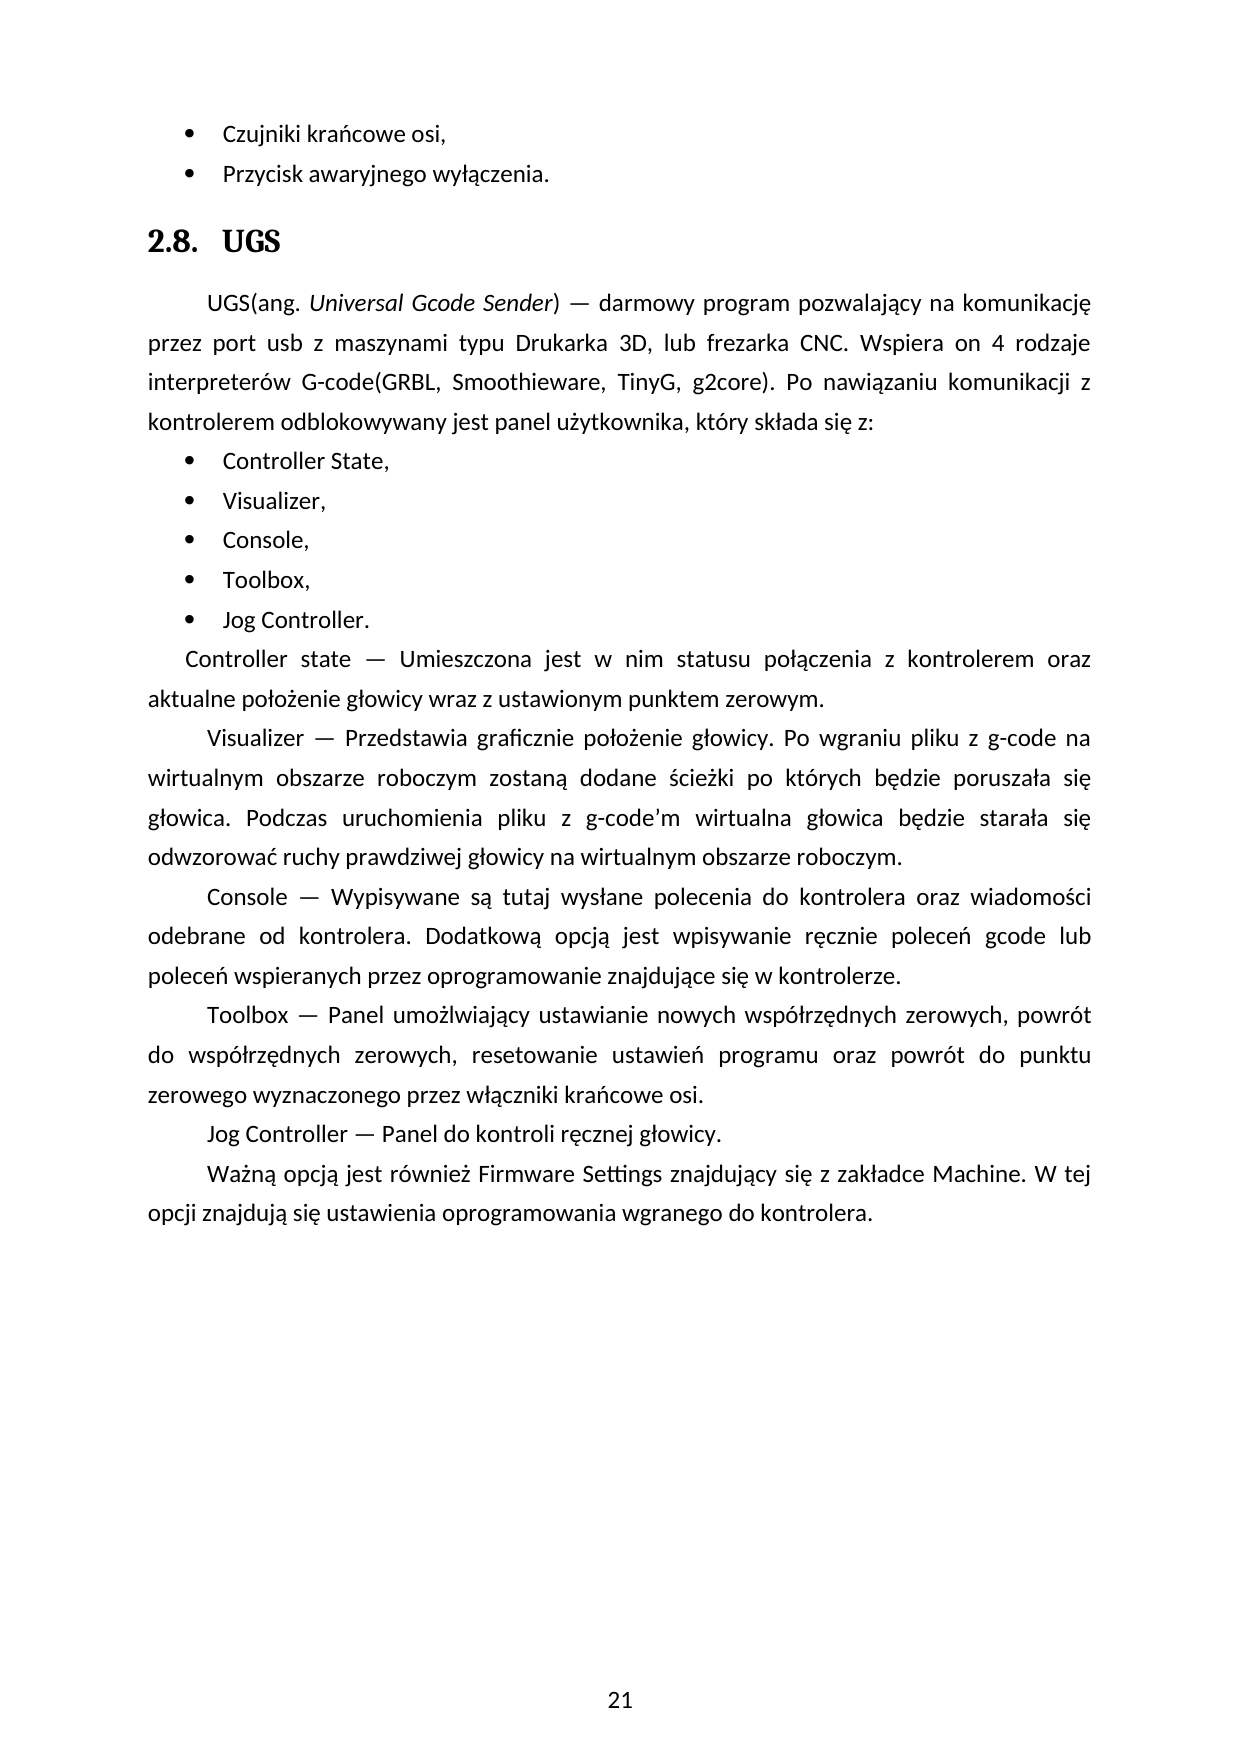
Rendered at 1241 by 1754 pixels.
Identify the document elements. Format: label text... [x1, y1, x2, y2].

text Visualizer — Przedstawia graficznie położenie głowicy. Po wgraniu pliku z g-code na wirtualnym obszarze roboczym zostaną dodane ścieżki po których będzie poruszała się głowica. Podczas uruchomienia pliku z g-code’m wirtualna głowica będzie starała się odwzorować ruchy prawdziwej głowicy na wirtualnym obszarze roboczym. [148, 723, 1092, 872]
subtitle UGS [148, 222, 1092, 261]
list Czujniki krańcowe osi, [185, 118, 1092, 149]
list Visualizer, [185, 485, 1092, 516]
list Controller State, [185, 446, 1092, 476]
list Toolbox, [185, 564, 1092, 595]
text Console — Wypisywane są tutaj wysłane polecenia do kontrolera oraz wiadomości odebrane od kontrolera. Dodatkową opcją jest wpisywanie ręcznie poleceń gcode lub poleceń wspieranych przez oprogramowanie znajdujące się w kontrolerze. [148, 881, 1092, 991]
text UGS(ang. Universal Gcode Sender) — darmowy program pozwalający na komunikację przez port usb z maszynami typu Drukarka 3D, lub frezarka CNC. Wspiera on 4 rodzaje interpreterów G-code(GRBL, Smoothieware, TinyG, g2core). Po nawiązaniu komunikacji z kontrolerem odblokowywany jest panel użytkownika, który składa się z: [148, 287, 1092, 436]
text Jog Controller — Panel do kontroli ręcznej głowicy. [148, 1118, 1092, 1149]
text Ważną opcją jest również Firmware Settings znajdujący się z zakładce Machine. W tej opcji znajdują się ustawienia oprogramowania wgranego do kontrolera. [148, 1158, 1092, 1228]
text Controller state — Umieszczona jest w nim statusu połączenia z kontrolerem oraz aktualne położenie głowicy wraz z ustawionym punktem zerowym. [148, 643, 1092, 713]
list Przycisk awaryjnego wyłączenia. [185, 158, 1092, 188]
text Toolbox — Panel umożlwiający ustawianie nowych współrzędnych zerowych, powrót do współrzędnych zerowych, resetowanie ustawień programu oraz powrót do punktu zerowego wyznaczonego przez włączniki krańcowe osi. [148, 1000, 1092, 1109]
list Jog Controller. [185, 604, 1092, 634]
list Console, [185, 525, 1092, 555]
